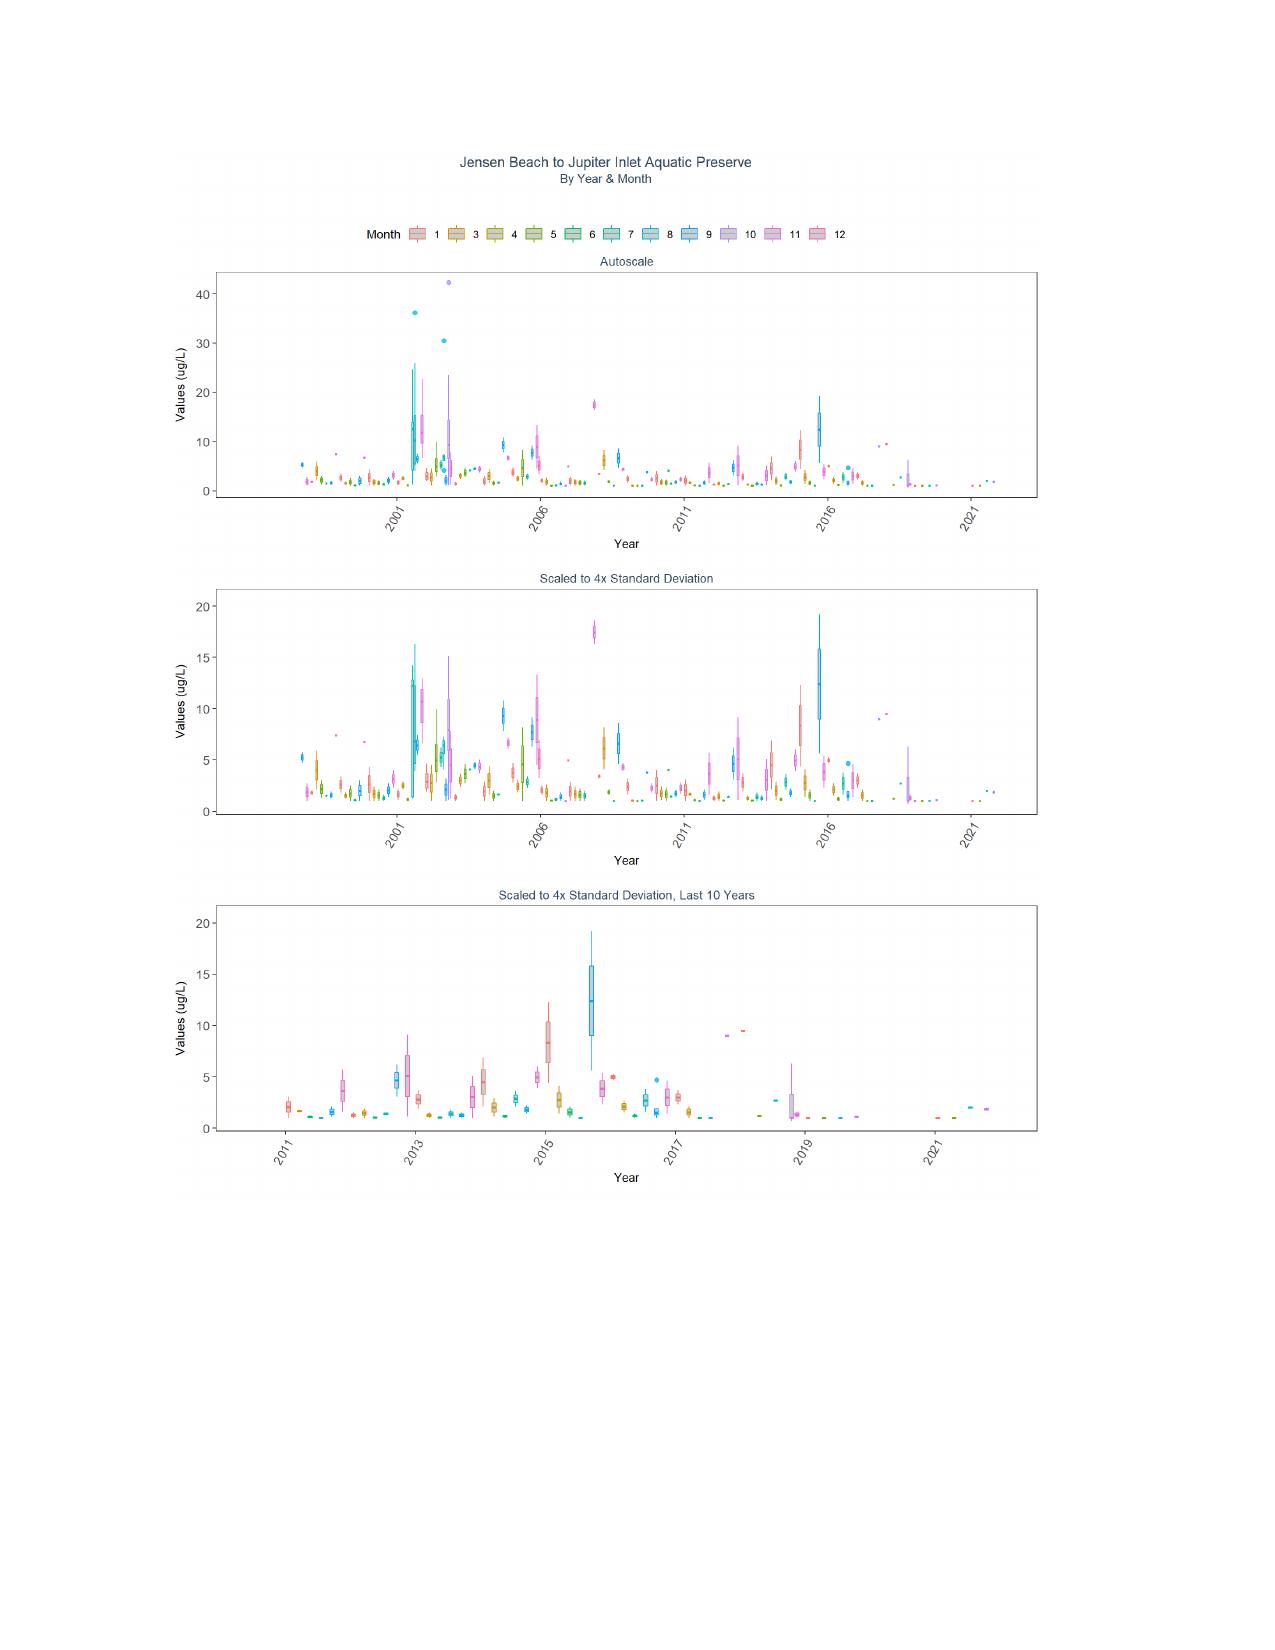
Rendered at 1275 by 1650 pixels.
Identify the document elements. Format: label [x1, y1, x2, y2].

picture [168, 150, 1044, 1200]
